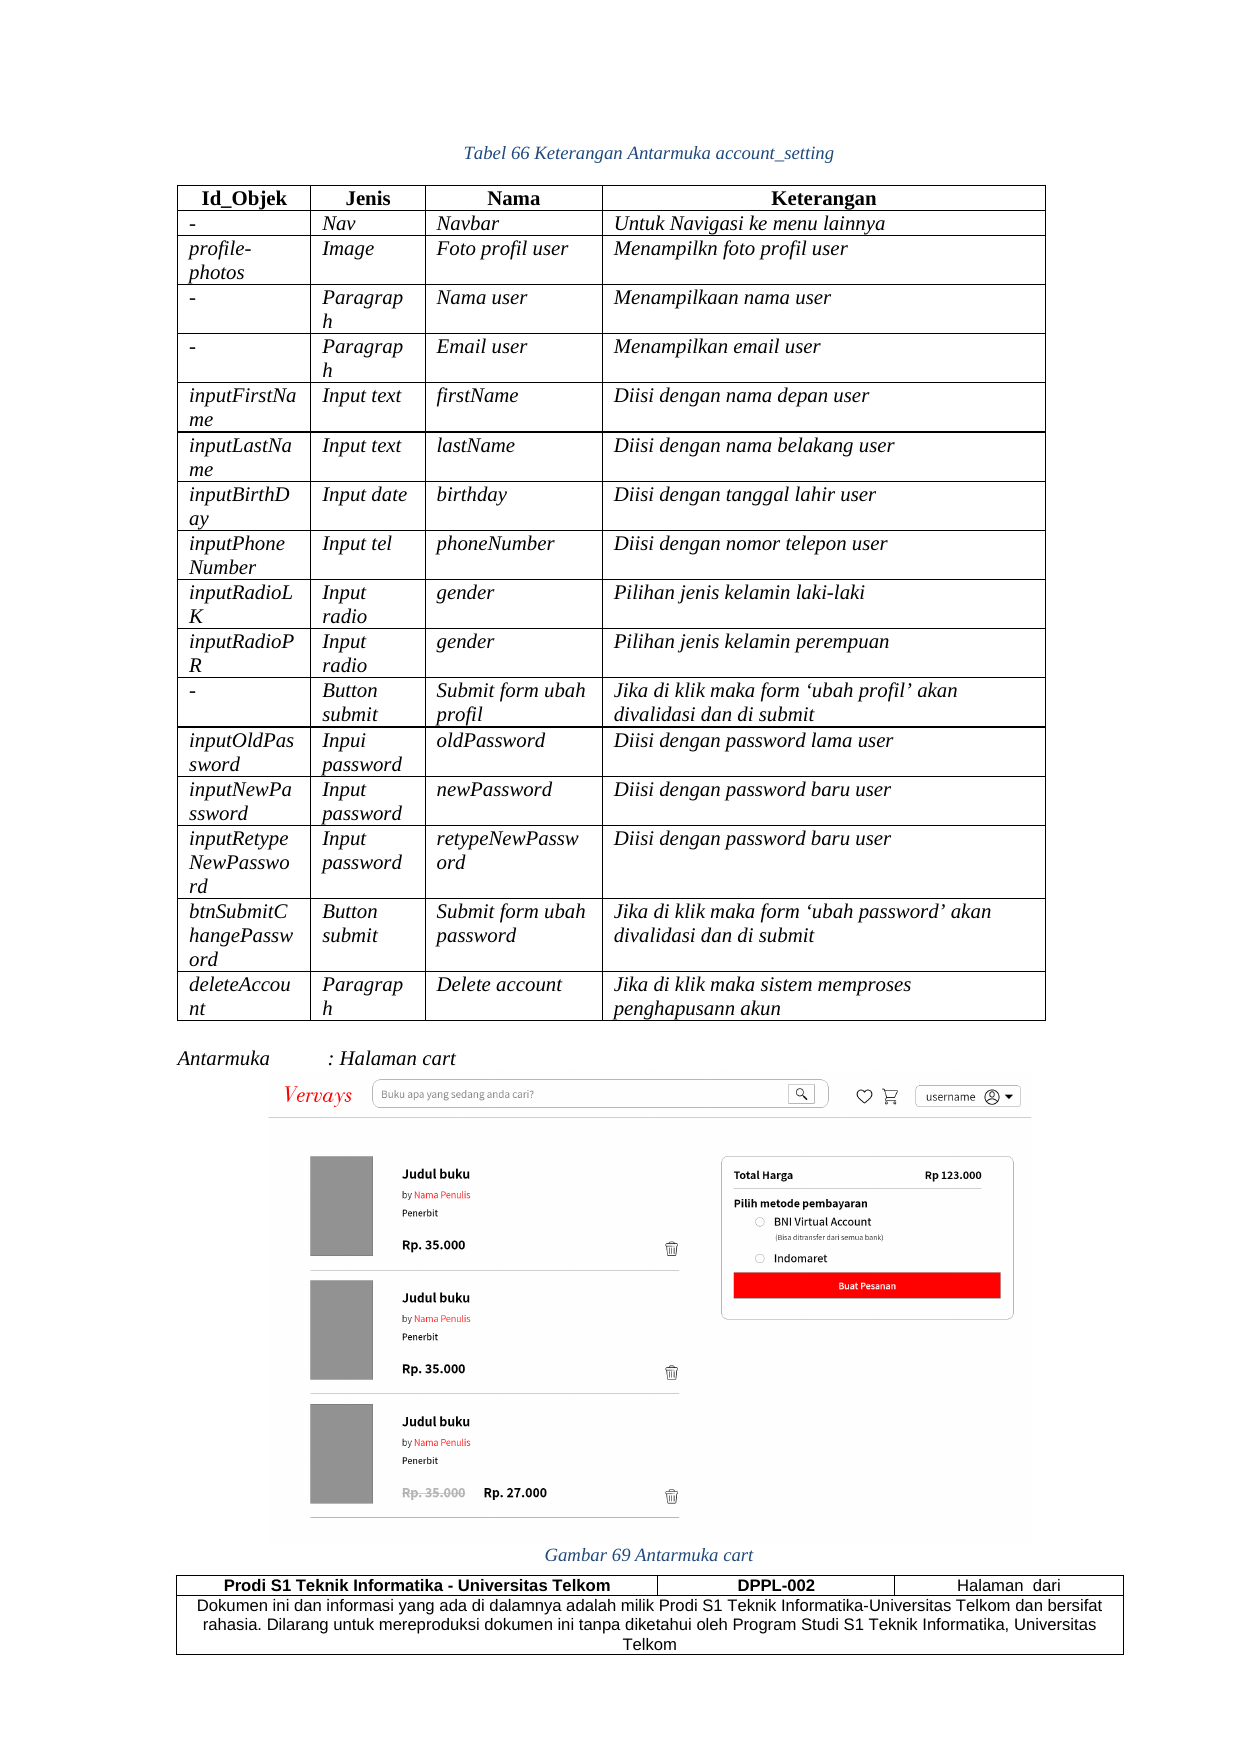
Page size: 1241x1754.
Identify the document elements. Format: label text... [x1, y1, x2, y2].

table_cell inputBirthDay [178, 482, 310, 530]
table_cell gender [426, 629, 602, 677]
text Antarmuka : Halaman cart [177, 1046, 1122, 1069]
table_cell Diisi dengan nama belakang user [603, 433, 1045, 481]
table_cell gender [426, 580, 602, 628]
table_cell birthday [426, 482, 602, 530]
table_cell Pilihan jenis kelamin perempuan [603, 629, 1045, 677]
table_cell Diisi dengan password lama user [603, 728, 1045, 776]
table_cell Diisi dengan password baru user [603, 826, 1045, 898]
table_cell Paragraph [311, 285, 425, 333]
table_cell inputOldPassword [178, 728, 310, 776]
table_cell Input tel [311, 531, 425, 579]
table_cell deleteAccount [178, 972, 310, 1020]
table_cell inputFirstName [178, 383, 310, 431]
table_cell Button submit [311, 678, 425, 726]
table_cell Diisi dengan nomor telepon user [603, 531, 1045, 579]
table_cell Delete account [426, 972, 602, 1020]
table_cell Pilihan jenis kelamin laki-laki [603, 580, 1045, 628]
table_cell lastName [426, 433, 602, 481]
table_cell Input radio [311, 580, 425, 628]
table_cell Submit form ubah password [426, 899, 602, 971]
table_cell Diisi dengan tanggal lahir user [603, 482, 1045, 530]
table_cell Nav [311, 211, 425, 235]
table_cell Paragraph [311, 972, 425, 1020]
table_cell inputLastName [178, 433, 310, 481]
table_cell btnSubmitChangePassword [178, 899, 310, 971]
table_cell Nama user [426, 285, 602, 333]
table_cell Submit form ubah profil [426, 678, 602, 726]
table_cell Input date [311, 482, 425, 530]
table_header Jenis [311, 186, 425, 210]
table_cell - [178, 285, 310, 333]
table_cell newPassword [426, 777, 602, 825]
table_cell Foto profil user [426, 236, 602, 284]
table_cell retypeNewPassword [426, 826, 602, 898]
text Gambar 69 Antarmuka cart [177, 1543, 1122, 1565]
table_cell Input radio [311, 629, 425, 677]
table_cell Diisi dengan nama depan user [603, 383, 1045, 431]
table_cell profile-photos [178, 236, 310, 284]
table_cell Jika di klik maka form ‘ubah password’ akan divalidasi dan di submit [603, 899, 1045, 971]
table_cell inputNewPassword [178, 777, 310, 825]
table_header Id_Objek [178, 186, 310, 210]
table_cell Input text [311, 433, 425, 481]
table_header Nama [426, 186, 602, 210]
table_cell Paragraph [311, 334, 425, 382]
table_cell - [178, 334, 310, 382]
table_cell Button submit [311, 899, 425, 971]
table_cell - [178, 211, 310, 235]
table_cell Menampilkaan nama user [603, 285, 1045, 333]
text Tabel 66 Keterangan Antarmuka account_setting [177, 142, 1122, 164]
table_cell Menampilkn foto profil user [603, 236, 1045, 284]
table_cell Diisi dengan password baru user [603, 777, 1045, 825]
table_cell Input password [311, 826, 425, 898]
table_cell phoneNumber [426, 531, 602, 579]
table_cell Jika di klik maka form ‘ubah profil’ akan divalidasi dan di submit [603, 678, 1045, 726]
table_cell Email user [426, 334, 602, 382]
picture [268, 1069, 1032, 1544]
table_header Keterangan [603, 186, 1045, 210]
table_cell Input text [311, 383, 425, 431]
table_cell Jika di klik maka sistem memproses penghapusann akun [603, 972, 1045, 1020]
table_cell Menampilkan email user [603, 334, 1045, 382]
table_cell Untuk Navigasi ke menu lainnya [603, 211, 1045, 235]
table_cell Inpui password [311, 728, 425, 776]
table_cell firstName [426, 383, 602, 431]
table_cell inputRadioPR [178, 629, 310, 677]
table_cell inputRadioLK [178, 580, 310, 628]
table_cell oldPassword [426, 728, 602, 776]
table_cell - [178, 678, 310, 726]
table_cell Image [311, 236, 425, 284]
table_cell Input password [311, 777, 425, 825]
table_cell inputPhoneNumber [178, 531, 310, 579]
table_cell Navbar [426, 211, 602, 235]
table_cell inputRetypeNewPassword [178, 826, 310, 898]
